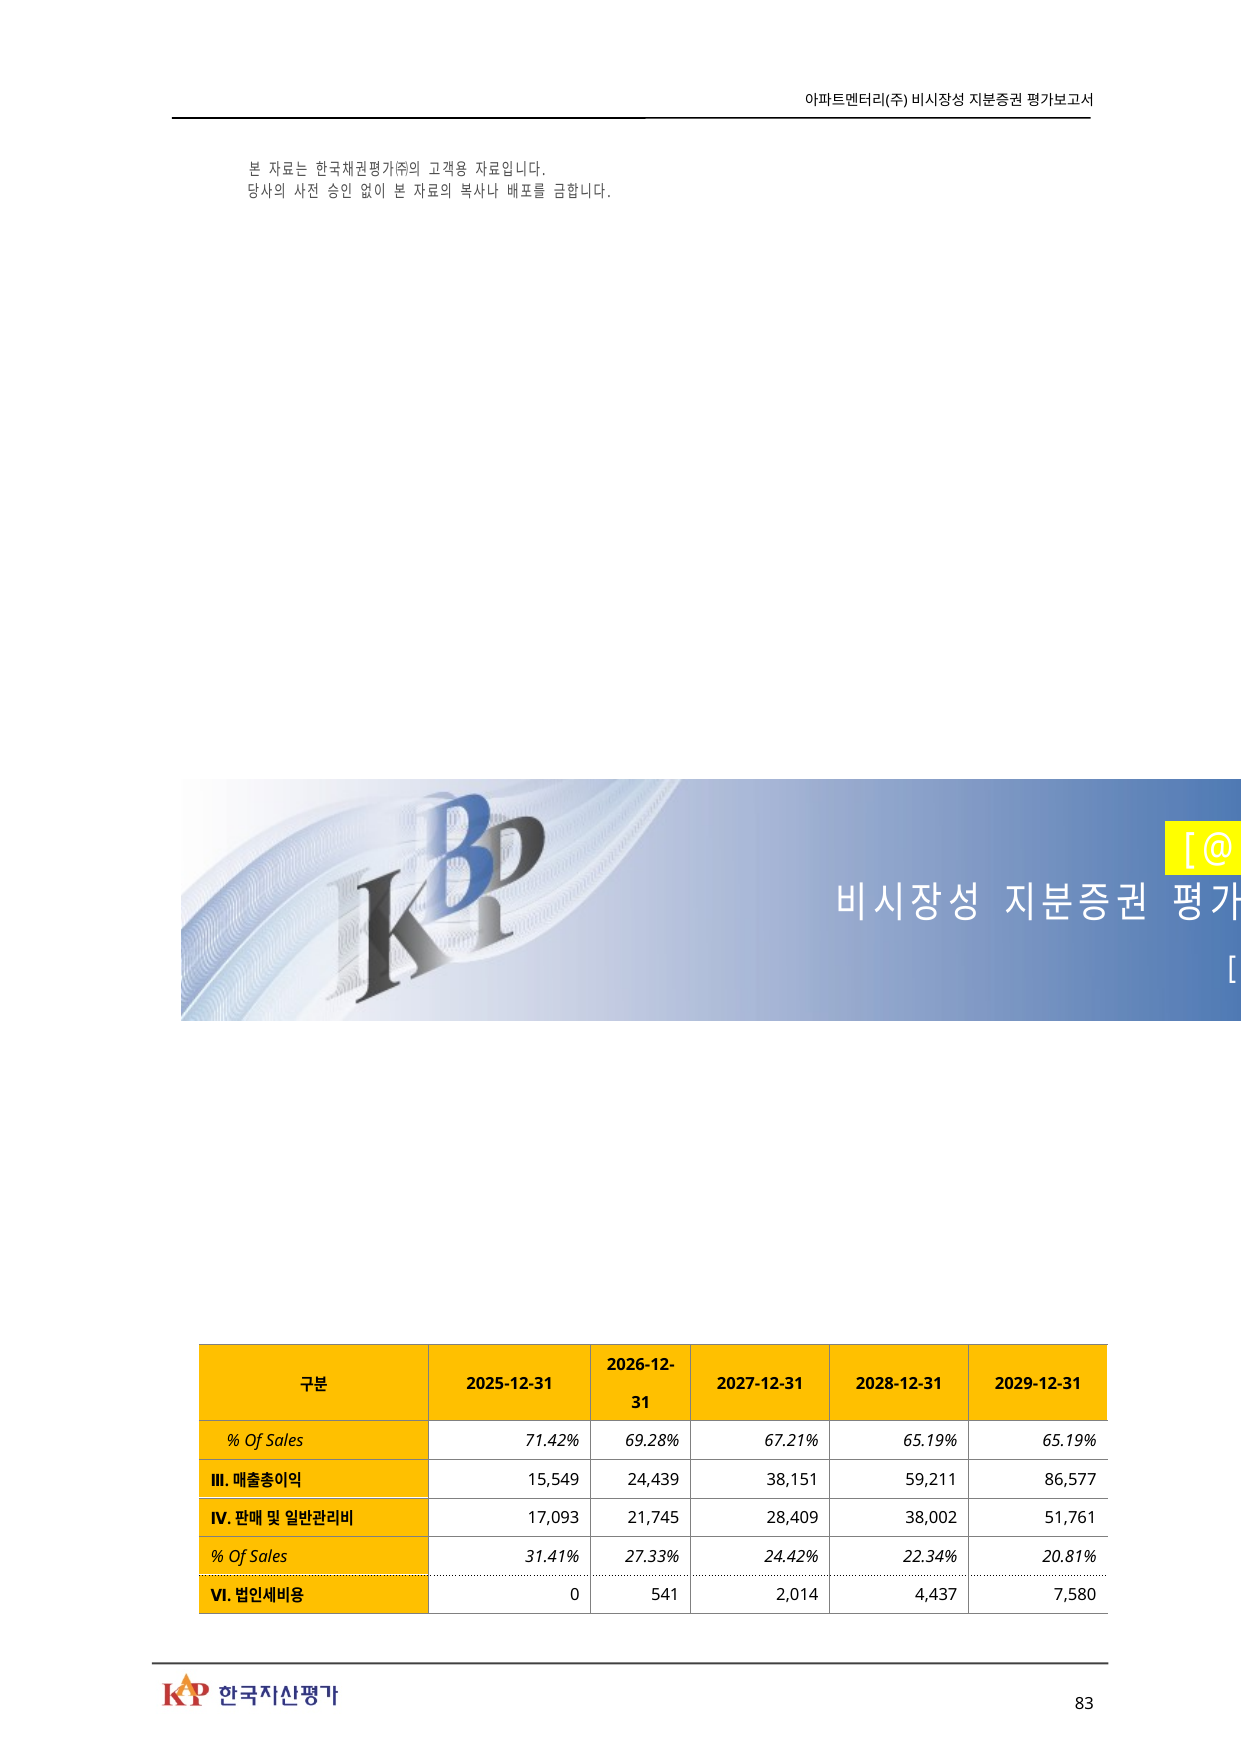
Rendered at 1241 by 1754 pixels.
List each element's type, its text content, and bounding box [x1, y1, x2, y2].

table_cell 7,580 [969, 1575, 1107, 1613]
table_cell 38,151 [691, 1460, 829, 1497]
table_cell 67.21% [691, 1421, 829, 1459]
table_cell 28,409 [691, 1499, 829, 1536]
table_cell 24.42% [691, 1537, 829, 1574]
table_cell Ⅳ. 판매 및 일반관리비 [199, 1499, 428, 1536]
table_cell 27.33% [591, 1537, 690, 1574]
table_cell 21,745 [591, 1499, 690, 1536]
table_cell 65.19% [969, 1421, 1107, 1459]
table_cell 69.28% [591, 1421, 690, 1459]
table_cell 17,093 [429, 1499, 590, 1536]
table_cell 24,439 [591, 1460, 690, 1497]
table_cell 15,549 [429, 1460, 590, 1497]
table_cell Ⅵ. 법인세비용 [199, 1575, 428, 1613]
table_cell 59,211 [830, 1460, 968, 1497]
table_header 2026-12-31 [591, 1345, 690, 1420]
table_header 2028-12-31 [830, 1345, 968, 1420]
table_cell 71.42% [429, 1421, 590, 1459]
table_cell Ⅲ. 매출총이익 [199, 1460, 428, 1497]
table_header 2027-12-31 [691, 1345, 829, 1420]
table_header 2029-12-31 [969, 1345, 1107, 1420]
table_cell % Of Sales [199, 1421, 428, 1459]
table_cell % Of Sales [199, 1537, 428, 1574]
table_cell 51,761 [969, 1499, 1107, 1536]
table_cell 38,002 [830, 1499, 968, 1536]
picture [155, 1669, 345, 1714]
table_cell 2,014 [691, 1575, 829, 1613]
table_cell 0 [429, 1575, 590, 1613]
table_cell 20.81% [969, 1537, 1107, 1574]
table_cell 65.19% [830, 1421, 968, 1459]
table_header 2025-12-31 [429, 1345, 590, 1420]
table_header 구분 [199, 1345, 428, 1420]
table_cell 86,577 [969, 1460, 1107, 1497]
table_cell 31.41% [429, 1537, 590, 1574]
table_cell 541 [591, 1575, 690, 1613]
table_cell 4,437 [830, 1575, 968, 1613]
table_cell 22.34% [830, 1537, 968, 1574]
